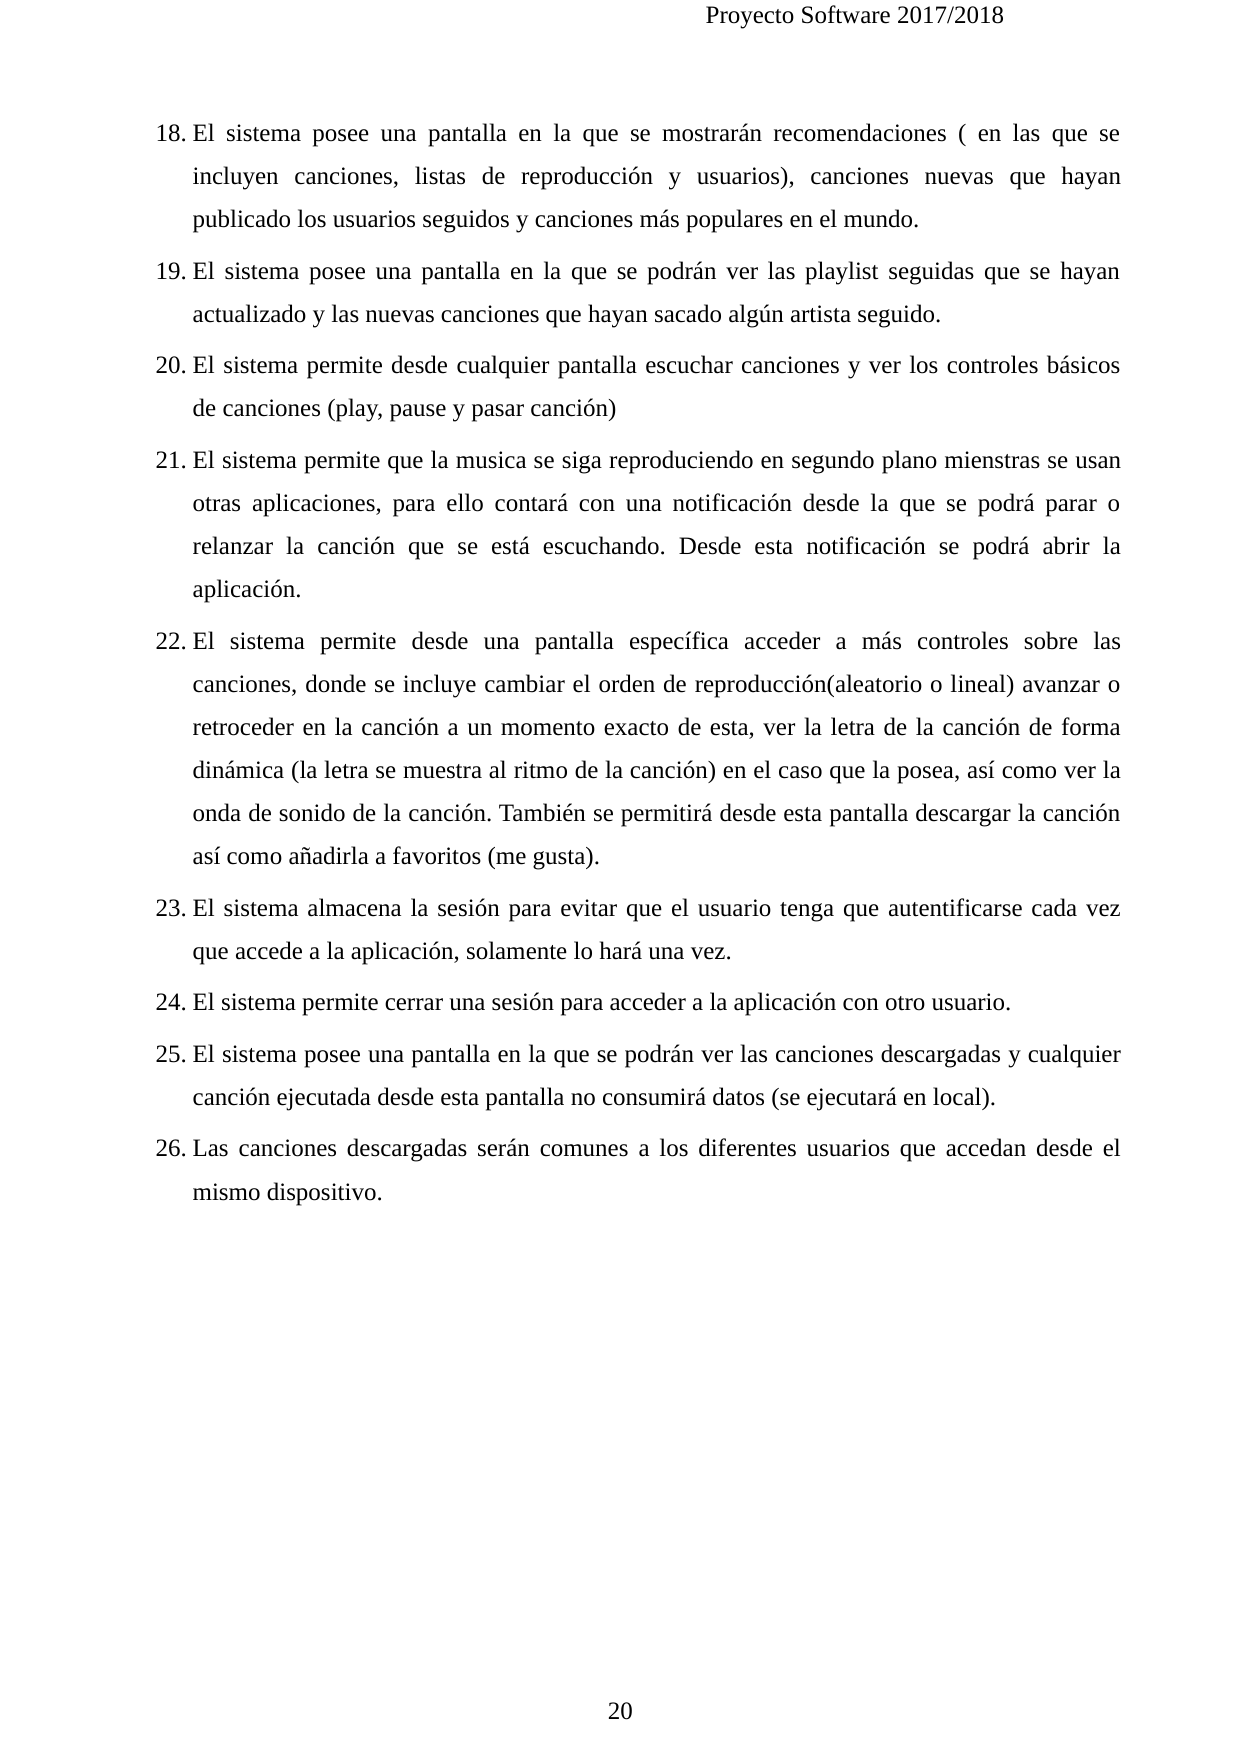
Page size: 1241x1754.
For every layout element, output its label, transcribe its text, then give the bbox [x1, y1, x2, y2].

list El sistema permite desde cualquier pantalla escuchar canciones y ver los controles básicos de canciones (play, pause y pasar canción) [155, 350, 1122, 422]
list El sistema posee una pantalla en la que se mostrarán recomendaciones ( en las que se incluyen canciones, listas de reproducción y usuarios), canciones nuevas que hayan publicado los usuarios seguidos y canciones más populares en el mundo. [155, 118, 1122, 233]
list El sistema permite cerrar una sesión para acceder a la aplicación con otro usuario. [155, 987, 1122, 1016]
list El sistema permite desde una pantalla específica acceder a más controles sobre las canciones, donde se incluye cambiar el orden de reproducción(aleatorio o lineal) avanzar o retroceder en la canción a un momento exacto de esta, ver la letra de la canción de forma dinámica (la letra se muestra al ritmo de la canción) en el caso que la posea, así como ver la onda de sonido de la canción. También se permitirá desde esta pantalla descargar la canción así como añadirla a favoritos (me gusta). [155, 626, 1122, 870]
list Las canciones descargadas serán comunes a los diferentes usuarios que accedan desde el mismo dispositivo. [155, 1133, 1122, 1205]
list El sistema posee una pantalla en la que se podrán ver las playlist seguidas que se hayan actualizado y las nuevas canciones que hayan sacado algún artista seguido. [155, 256, 1122, 328]
list El sistema posee una pantalla en la que se podrán ver las canciones descargadas y cualquier canción ejecutada desde esta pantalla no consumirá datos (se ejecutará en local). [155, 1039, 1122, 1111]
list El sistema almacena la sesión para evitar que el usuario tenga que autentificarse cada vez que accede a la aplicación, solamente lo hará una vez. [155, 893, 1122, 965]
list El sistema permite que la musica se siga reproduciendo en segundo plano mienstras se usan otras aplicaciones, para ello contará con una notificación desde la que se podrá parar o relanzar la canción que se está escuchando. Desde esta notificación se podrá abrir la aplicación. [155, 445, 1122, 603]
